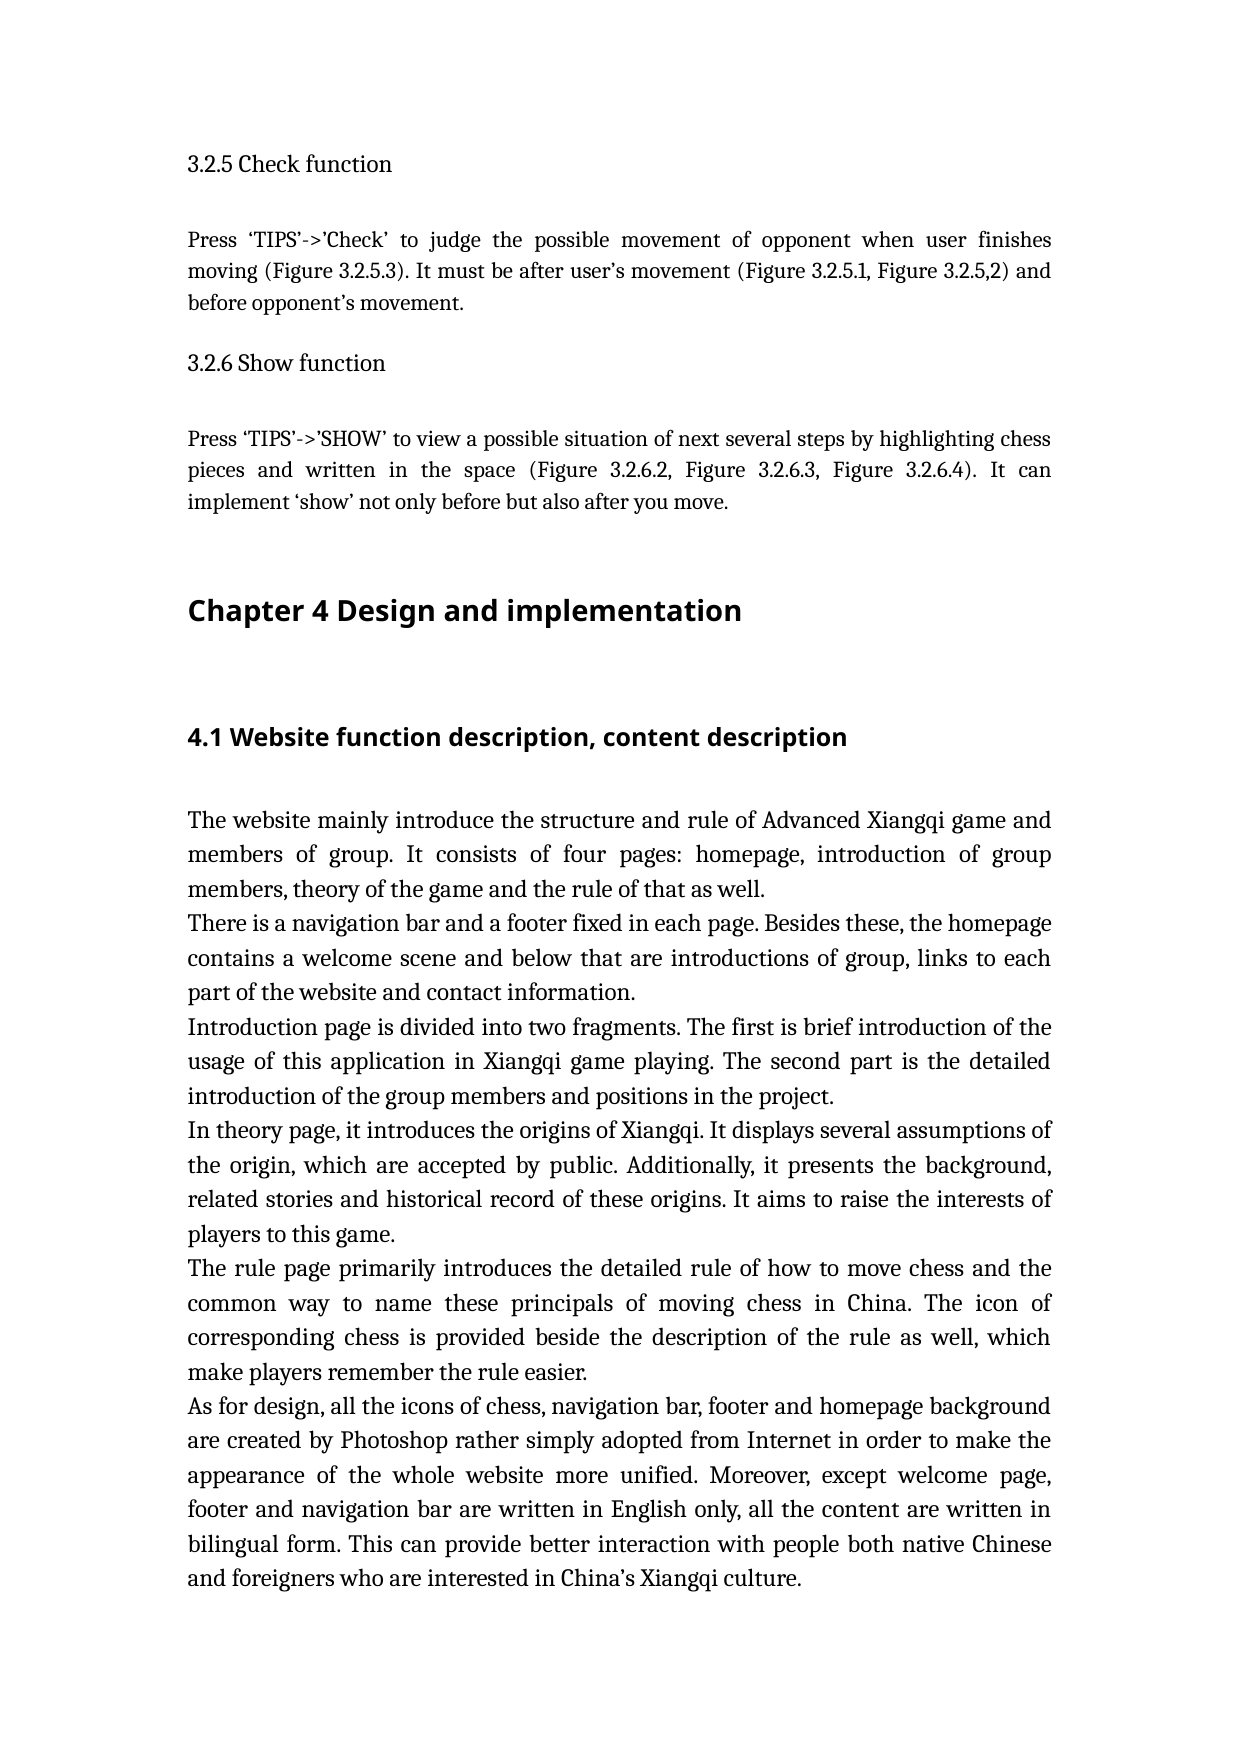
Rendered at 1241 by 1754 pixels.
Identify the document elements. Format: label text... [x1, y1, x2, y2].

subtitle 3.2.6 Show function [187, 348, 1053, 377]
text Chapter 4 Design and implementation [187, 590, 1053, 629]
text There is a navigation bar and a footer fixed in each page. Besides these, the homepage contains a welcome scene and below that are introductions of group, links to each part of the website and contact information. [187, 909, 1053, 1007]
text Introduction page is divided into two fragments. The first is brief introduction of the usage of this application in Xiangqi game playing. The second part is the detailed introduction of the group members and positions in the project. [187, 1013, 1053, 1110]
text Press ‘TIPS’->’Check’ to judge the possible movement of opponent when user finishes moving (Figure 3.2.5.3). It must be after user’s movement (Figure 3.2.5.1, Figure 3.2.5,2) and before opponent’s movement. [187, 227, 1053, 316]
text As for design, all the icons of chess, navigation bar, footer and homepage background are created by Photoshop rather simply adopted from Internet in order to make the appearance of the whole website more unified. Moreover, except welcome page, footer and navigation bar are written in English only, all the content are written in bilingual form. This can provide better interaction with people both native Chinese and foreigners who are interested in China’s Xiangqi culture. [187, 1392, 1053, 1593]
text 4.1 Website function description, content description [187, 720, 1053, 754]
text The rule page primarily introduces the detailed rule of how to move chess and the common way to name these principals of moving chess in China. The icon of corresponding chess is provided beside the description of the rule as well, which make players remember the rule easier. [187, 1254, 1053, 1386]
text Press ‘TIPS’->’SHOW’ to view a possible situation of next several steps by highlighting chess pieces and written in the space (Figure 3.2.6.2, Figure 3.2.6.3, Figure 3.2.6.4). It can implement ‘show’ not only before but also after you move. [187, 425, 1053, 515]
text In theory page, it introduces the origins of Xiangqi. It displays several assumptions of the origin, which are accepted by public. Additionally, it presents the background, related stories and historical record of these origins. It aims to raise the interests of players to this game. [187, 1116, 1053, 1248]
text The website mainly introduce the structure and rule of Advanced Xiangqi game and members of group. It consists of four pages: homepage, introduction of group members, theory of the game and the rule of that as well. [187, 806, 1053, 903]
subtitle 3.2.5 Check function [187, 150, 1053, 179]
